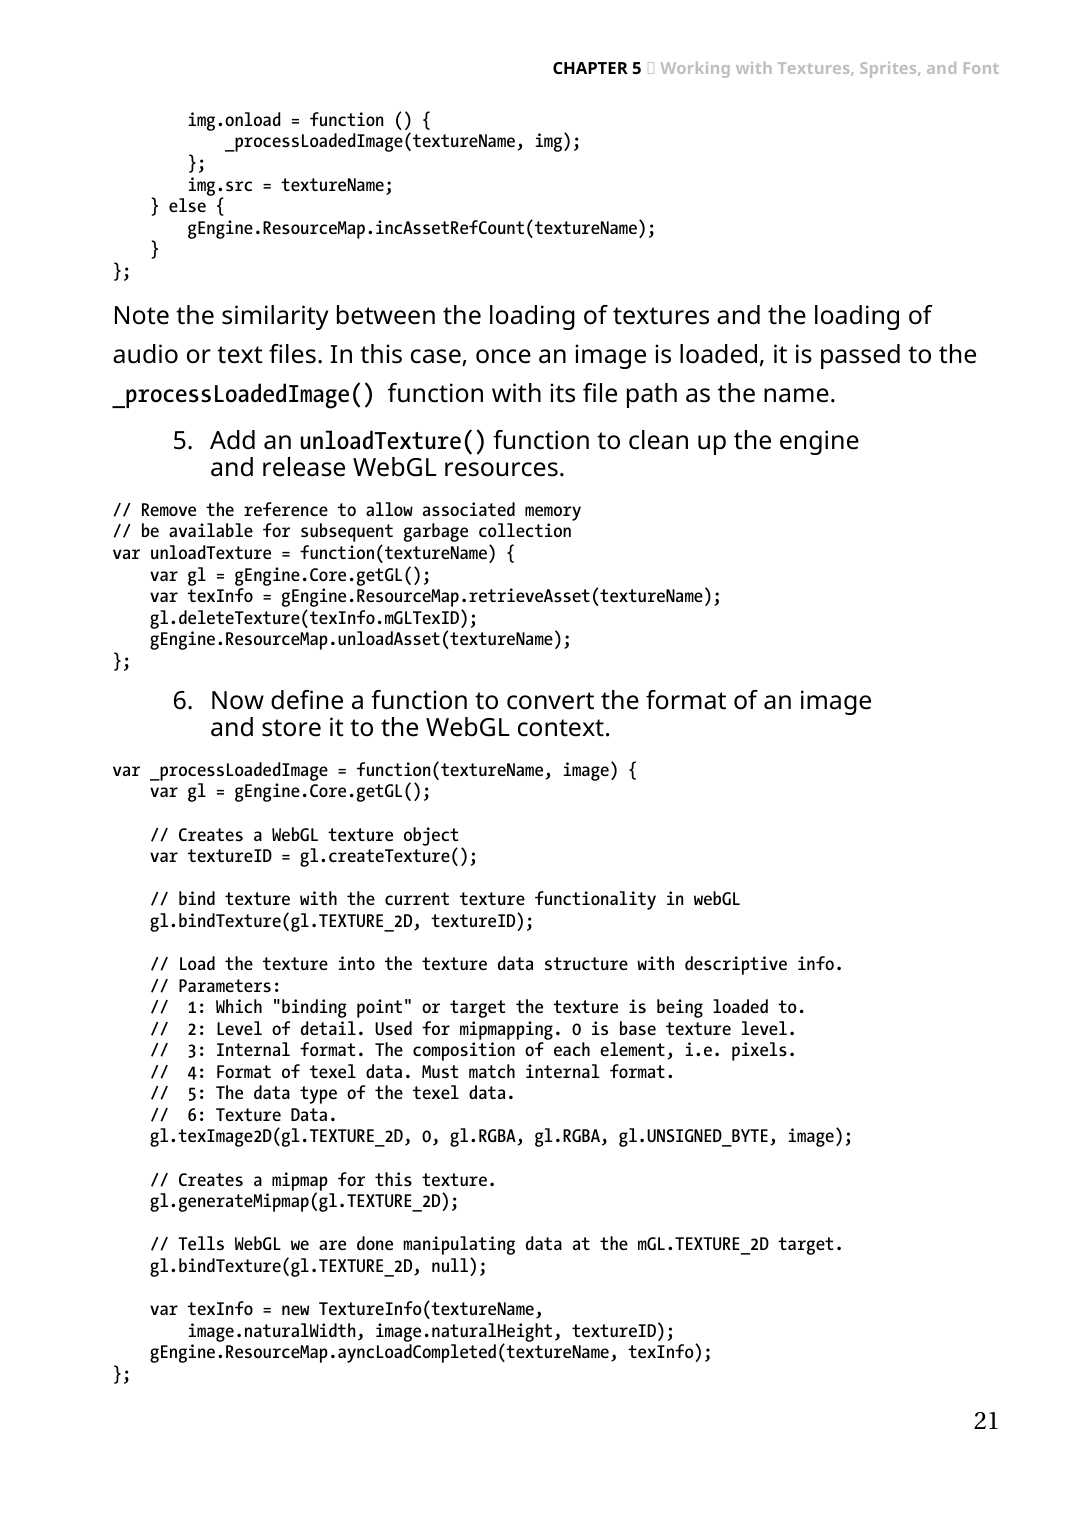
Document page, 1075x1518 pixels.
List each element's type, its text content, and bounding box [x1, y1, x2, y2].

text var gl = gEngine.Core.getGL(); [112, 784, 1000, 803]
text // be available for subsequent garbage collection [112, 524, 1000, 543]
text }; [112, 1366, 1000, 1385]
text gl.generateMipmap(gl.TEXTURE_2D); [112, 1194, 1000, 1212]
text // 6: Texture Data. [112, 1107, 1000, 1126]
text gl.texImage2D(gl.TEXTURE_2D, 0, gl.RGBA, gl.RGBA, gl.UNSIGNED_BYTE, image); [112, 1129, 1000, 1148]
text _processLoadedImage(textureName, img); [112, 134, 1000, 153]
text var _processLoadedImage = function(textureName, image) { [112, 762, 1000, 781]
text // 5: The data type of the texel data. [112, 1086, 1000, 1105]
text var texInfo = new TextureInfo(textureName, [112, 1302, 1000, 1320]
text } [112, 242, 1000, 261]
text // 2: Level of detail. Used for mipmapping. 0 is base texture level. [112, 1021, 1000, 1040]
text }; [112, 156, 1000, 174]
text img.onload = function () { [112, 112, 1000, 131]
text gl.deleteTexture(texInfo.mGLTexID); [112, 610, 1000, 629]
text // Creates a mipmap for this texture. [112, 1172, 1000, 1191]
text gl.bindTexture(gl.TEXTURE_2D, null); [112, 1258, 1000, 1277]
text // Tells WebGL we are done manipulating data at the mGL.TEXTURE_2D target. [112, 1237, 1000, 1256]
text image.naturalWidth, image.naturalHeight, textureID); [112, 1323, 1000, 1342]
text gl.bindTexture(gl.TEXTURE_2D, textureID); [112, 913, 1000, 932]
text // Load the texture into the texture data structure with descriptive info. [112, 957, 1000, 975]
text var unloadTexture = function(textureName) { [112, 546, 1000, 564]
text var texInfo = gEngine.ResourceMap.retrieveAsset(textureName); [112, 589, 1000, 607]
text // Parameters: [112, 978, 1000, 997]
text // bind texture with the current texture functionality in webGL [112, 892, 1000, 911]
text gEngine.ResourceMap.ayncLoadCompleted(textureName, texInfo); [112, 1345, 1000, 1363]
text Note the similarity between the loading of textures and the loading of audio or text files. In this case, once an image is loaded, it is passed to the _processLoadedImage() function with its file path as the name. [112, 297, 1000, 410]
text // 3: Internal format. The composition of each element, i.e. pixels. [112, 1043, 1000, 1062]
text var gl = gEngine.Core.getGL(); [112, 567, 1000, 586]
text }; [112, 263, 1000, 282]
text gEngine.ResourceMap.incAssetRefCount(textureName); [112, 220, 1000, 239]
text } else { [112, 199, 1000, 217]
text // 1: Which "binding point" or target the texture is being loaded to. [112, 1000, 1000, 1018]
text // Remove the reference to allow associated memory [112, 502, 1000, 521]
text // 4: Format of texel data. Must match internal format. [112, 1064, 1000, 1083]
text img.src = textureName; [112, 177, 1000, 196]
list Now define a function to convert the format of an image and store it to the WebGL context. [172, 687, 910, 742]
text // Creates a WebGL texture object [112, 827, 1000, 846]
text }; [112, 653, 1000, 672]
text var textureID = gl.createTexture(); [112, 849, 1000, 867]
list Add an unloadTexture() function to clean up the engine and release WebGL resources. [172, 427, 910, 482]
text gEngine.ResourceMap.unloadAsset(textureName); [112, 632, 1000, 651]
